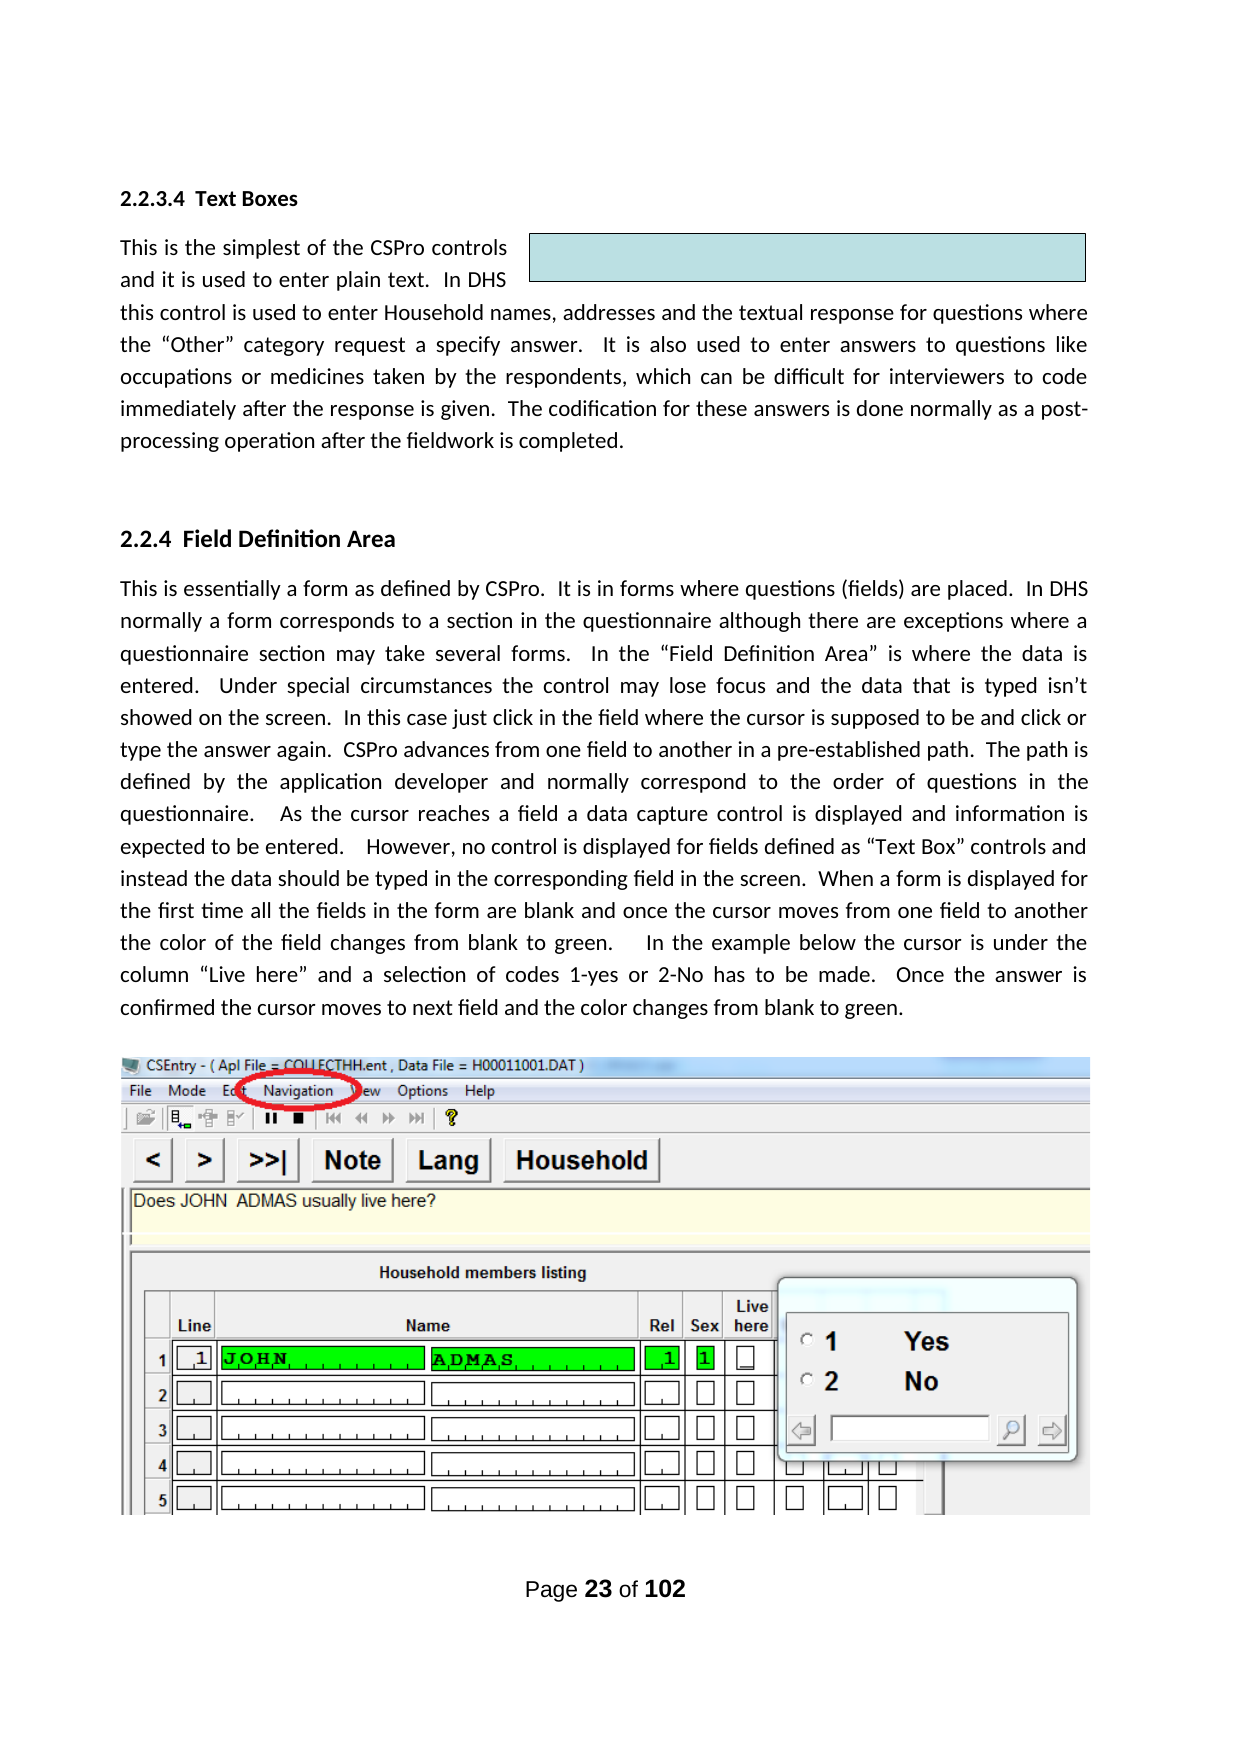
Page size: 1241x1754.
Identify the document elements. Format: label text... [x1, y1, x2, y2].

text This is the simplest of the CSPro controls and it is used to enter plain text. In DHS this control is used to enter Household names, addresses and the textual response for questions where the “Other” category request a specify answer. It is also used to enter answers to questions like occupations or medicines taken by the respondents, which can be difficult for interviewers to code immediately after the response is given. The codification for these answers is done normally as a post-processing operation after the fieldwork is completed. [120, 233, 1090, 454]
picture [526, 227, 1089, 286]
subtitle 2.2.4 Field Definition Area [120, 523, 1090, 553]
text This is essentially a form as defined by CSPro. It is in forms where questions (fields) are placed. In DHS normally a form corresponds to a section in the questionnaire although there are exceptions where a questionnaire section may take several forms. In the “Field Definition Area” is where the data is entered. Under special circumstances the control may lose focus and the data that is typed isn’t showed on the screen. In this case just click in the field where the cursor is supposed to be and click or type the answer again. CSPro advances from one field to another in a pre-established path. The path is defined by the application developer and normally correspond to the order of questions in the questionnaire. As the cursor reaches a field a data capture control is displayed and information is expected to be entered. However, no control is displayed for fields defined as “Text Box” controls and instead the data should be typed in the corresponding field in the screen. When a form is displayed for the first time all the fields in the form are blank and once the cursor moves from one field to another the color of the field changes from blank to green. In the example below the cursor is under the column “Live here” and a selection of codes 1-yes or 2-No has to be made. Once the answer is confirmed the cursor moves to next field and the color changes from blank to green. [120, 574, 1090, 1021]
picture [120, 1057, 1091, 1515]
subtitle 2.2.3.4 Text Boxes [120, 184, 1090, 212]
